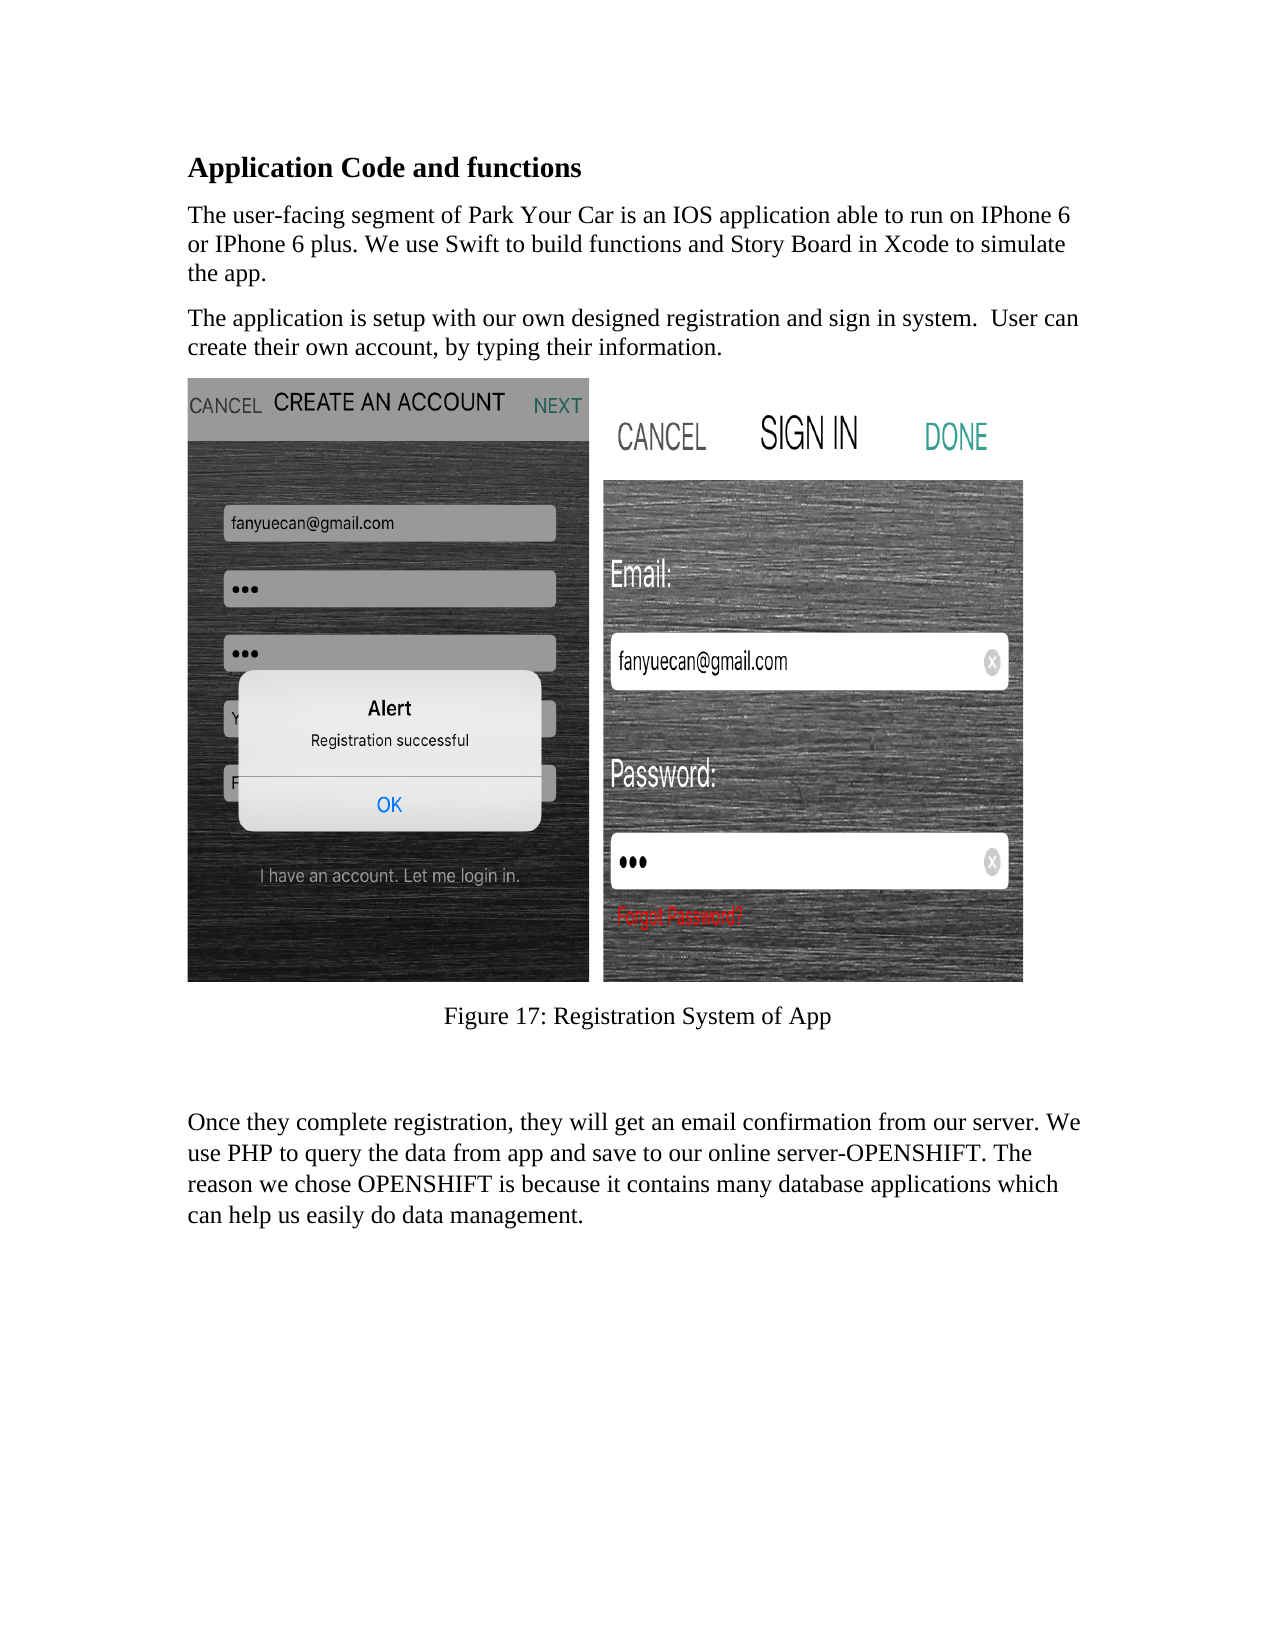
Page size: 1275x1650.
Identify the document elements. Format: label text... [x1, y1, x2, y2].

text The application is setup with our own designed registration and sign in system. User can create their own account, by typing their information. [187, 303, 1087, 361]
picture [187, 378, 590, 982]
text Once they complete registration, they will get an email confirmation from our server. We use PHP to query the data from app and save to our online server-OPENSHIFT. The reason we chose OPENSHIFT is because it contains many database applications which can help us easily do data management. [187, 1107, 1087, 1229]
text Figure 17: Registration System of App [187, 1001, 1087, 1030]
text Application Code and functions [187, 150, 1087, 183]
text The user-facing segment of Park Your Car is an IOS application able to run on IPhone 6 or IPhone 6 plus. We use Swift to build functions and Story Board in Xcode to simulate the app. [187, 200, 1087, 286]
picture [603, 377, 1024, 982]
